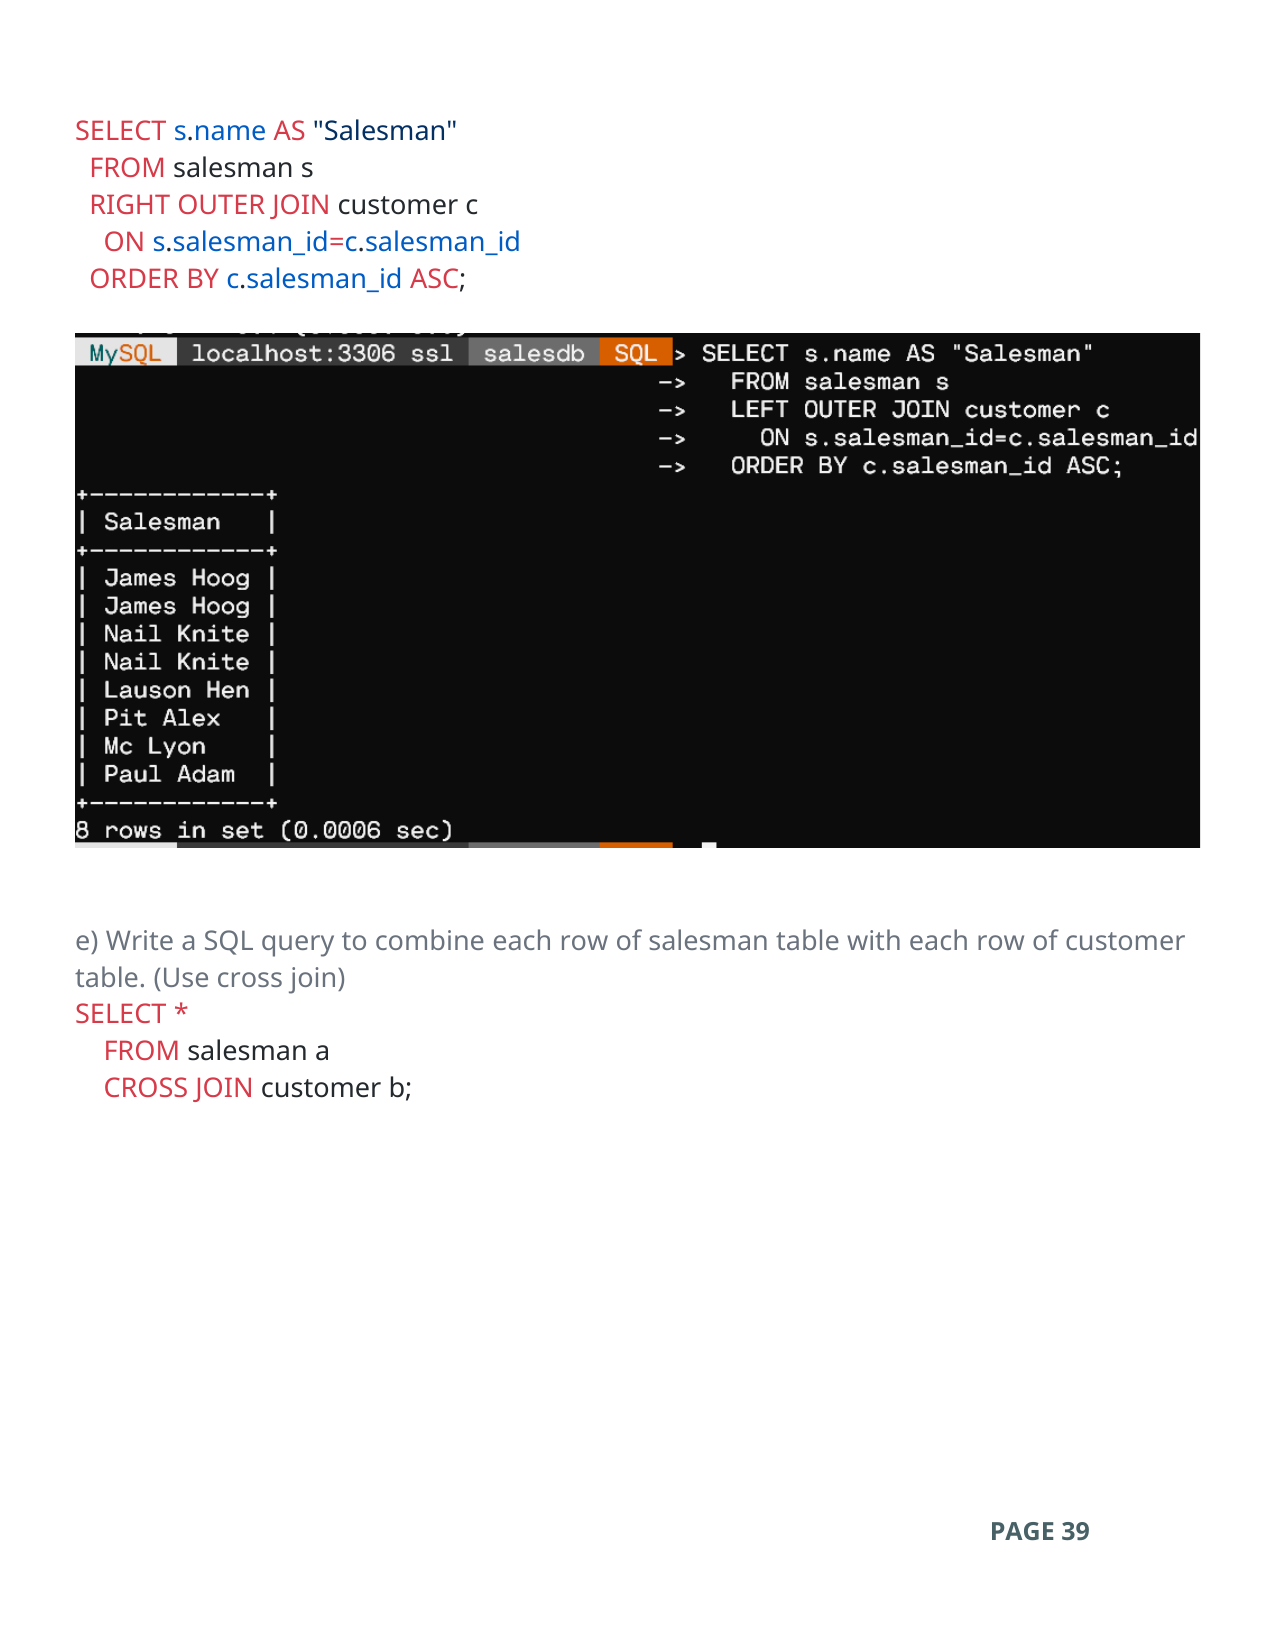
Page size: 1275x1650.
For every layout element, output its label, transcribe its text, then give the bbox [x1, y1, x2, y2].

text RIGHT OUTER JOIN customer c [75, 186, 1200, 222]
text SELECT s.name AS "Salesman" [75, 112, 1200, 149]
text CROSS JOIN customer b; [75, 1069, 1200, 1106]
picture [75, 333, 1200, 848]
text ORDER BY c.salesman_id ASC; [75, 259, 1200, 296]
text SELECT * [75, 995, 1200, 1032]
text FROM salesman a [75, 1032, 1200, 1069]
text ON s.salesman_id=c.salesman_id [75, 222, 1200, 259]
text FROM salesman s [75, 149, 1200, 186]
text e) Write a SQL query to combine each row of salesman table with each row of customer table. (Use cross join) [75, 921, 1200, 995]
